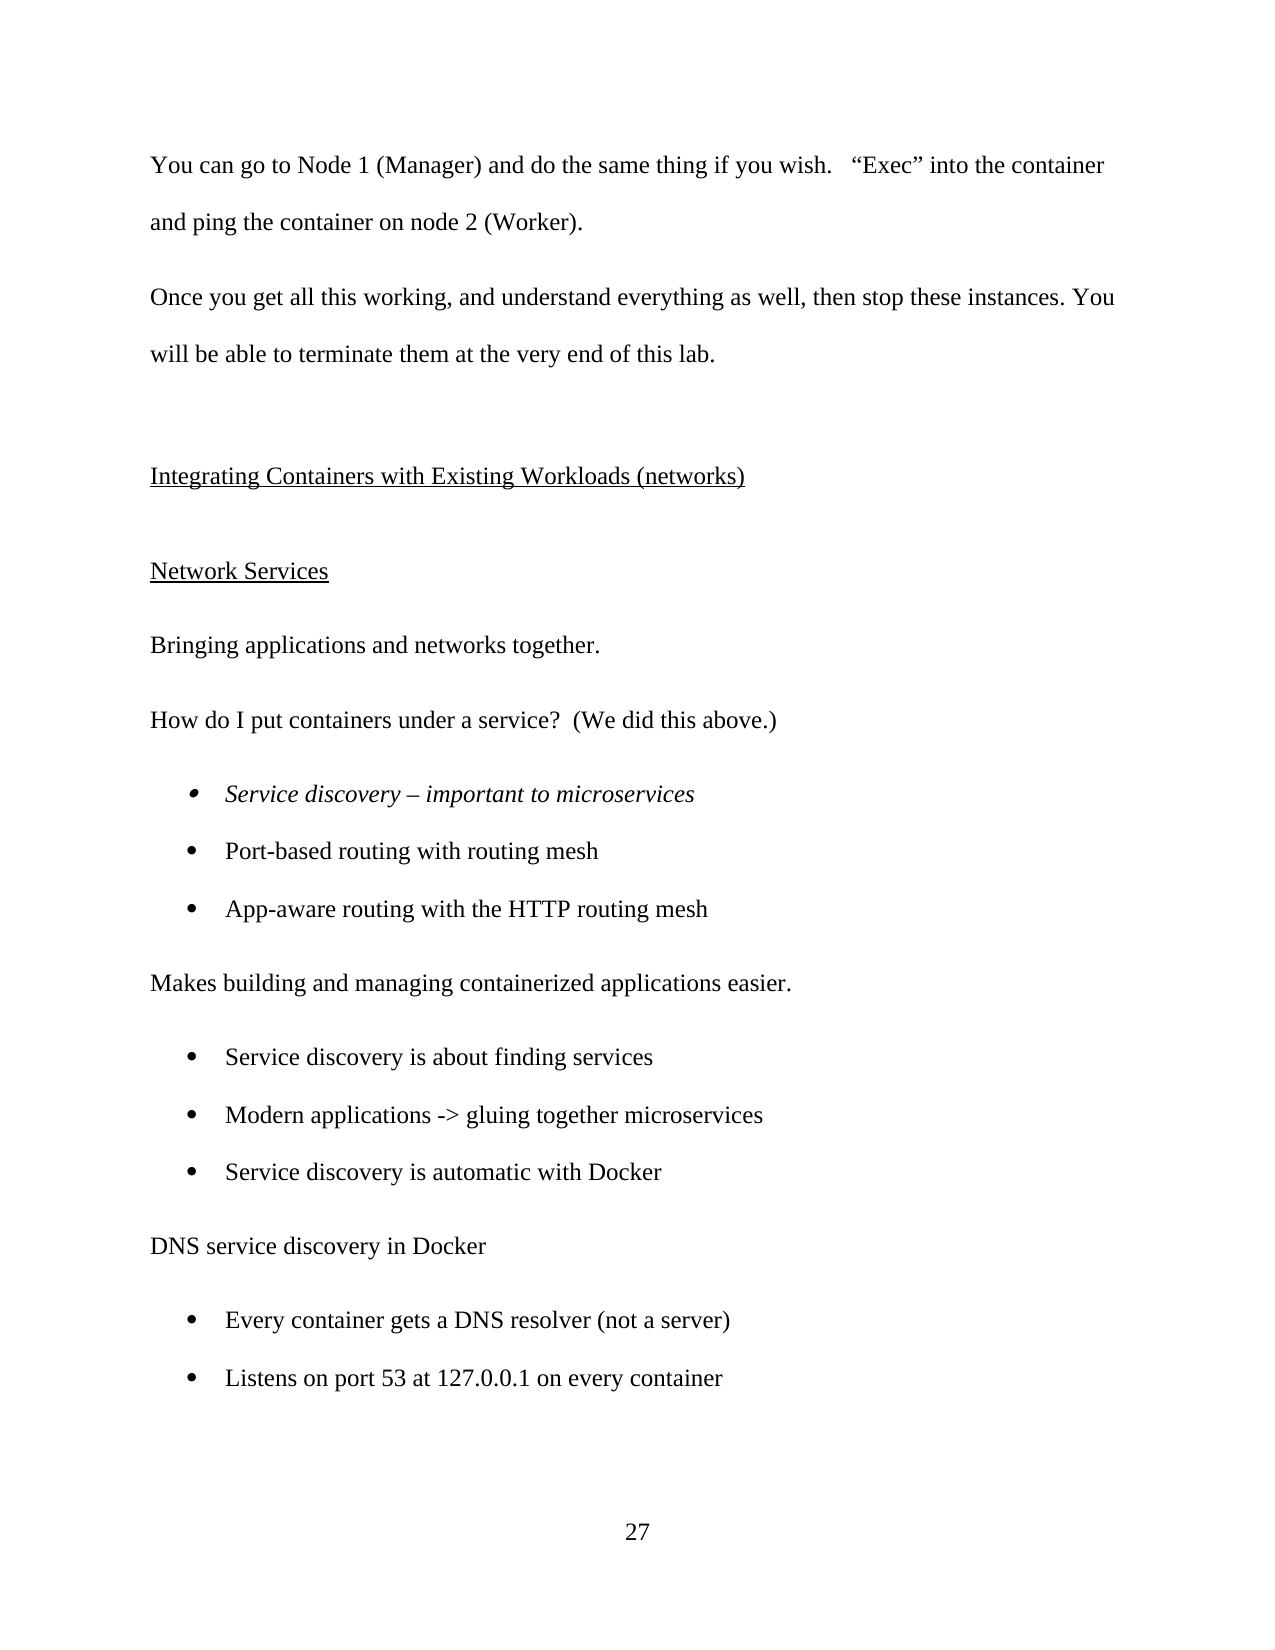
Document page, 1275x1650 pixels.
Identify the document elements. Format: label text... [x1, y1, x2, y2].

list Port-based routing with routing mesh [187, 836, 1125, 865]
list App-aware routing with the HTTP routing mesh [187, 894, 1125, 923]
list Every container gets a DNS resolver (not a server) [187, 1306, 1125, 1334]
list Service discovery is about finding services [187, 1042, 1125, 1071]
list Listens on port 53 at 127.0.0.1 on every container [187, 1363, 1125, 1392]
text Network Services [150, 556, 1125, 585]
text Integrating Containers with Existing Workloads (networks) [150, 461, 1125, 490]
text You can go to Node 1 (Manager) and do the same thing if you wish. “Exec” into the container and ping the container on node 2 (Worker). [150, 150, 1125, 236]
list Service discovery is automatic with Docker [187, 1157, 1125, 1186]
text DNS service discovery in Docker [150, 1231, 1125, 1260]
list Modern applications -> gluing together microservices [187, 1100, 1125, 1128]
list Service discovery – important to microservices [187, 779, 1125, 808]
text Bringing applications and networks together. [150, 631, 1125, 659]
text How do I put containers under a service? (We did this above.) [150, 705, 1125, 733]
text Makes building and managing containerized applications easier. [150, 968, 1125, 997]
text Once you get all this working, and understand everything as well, then stop these instances. You will be able to terminate them at the very end of this lab. [150, 282, 1125, 368]
